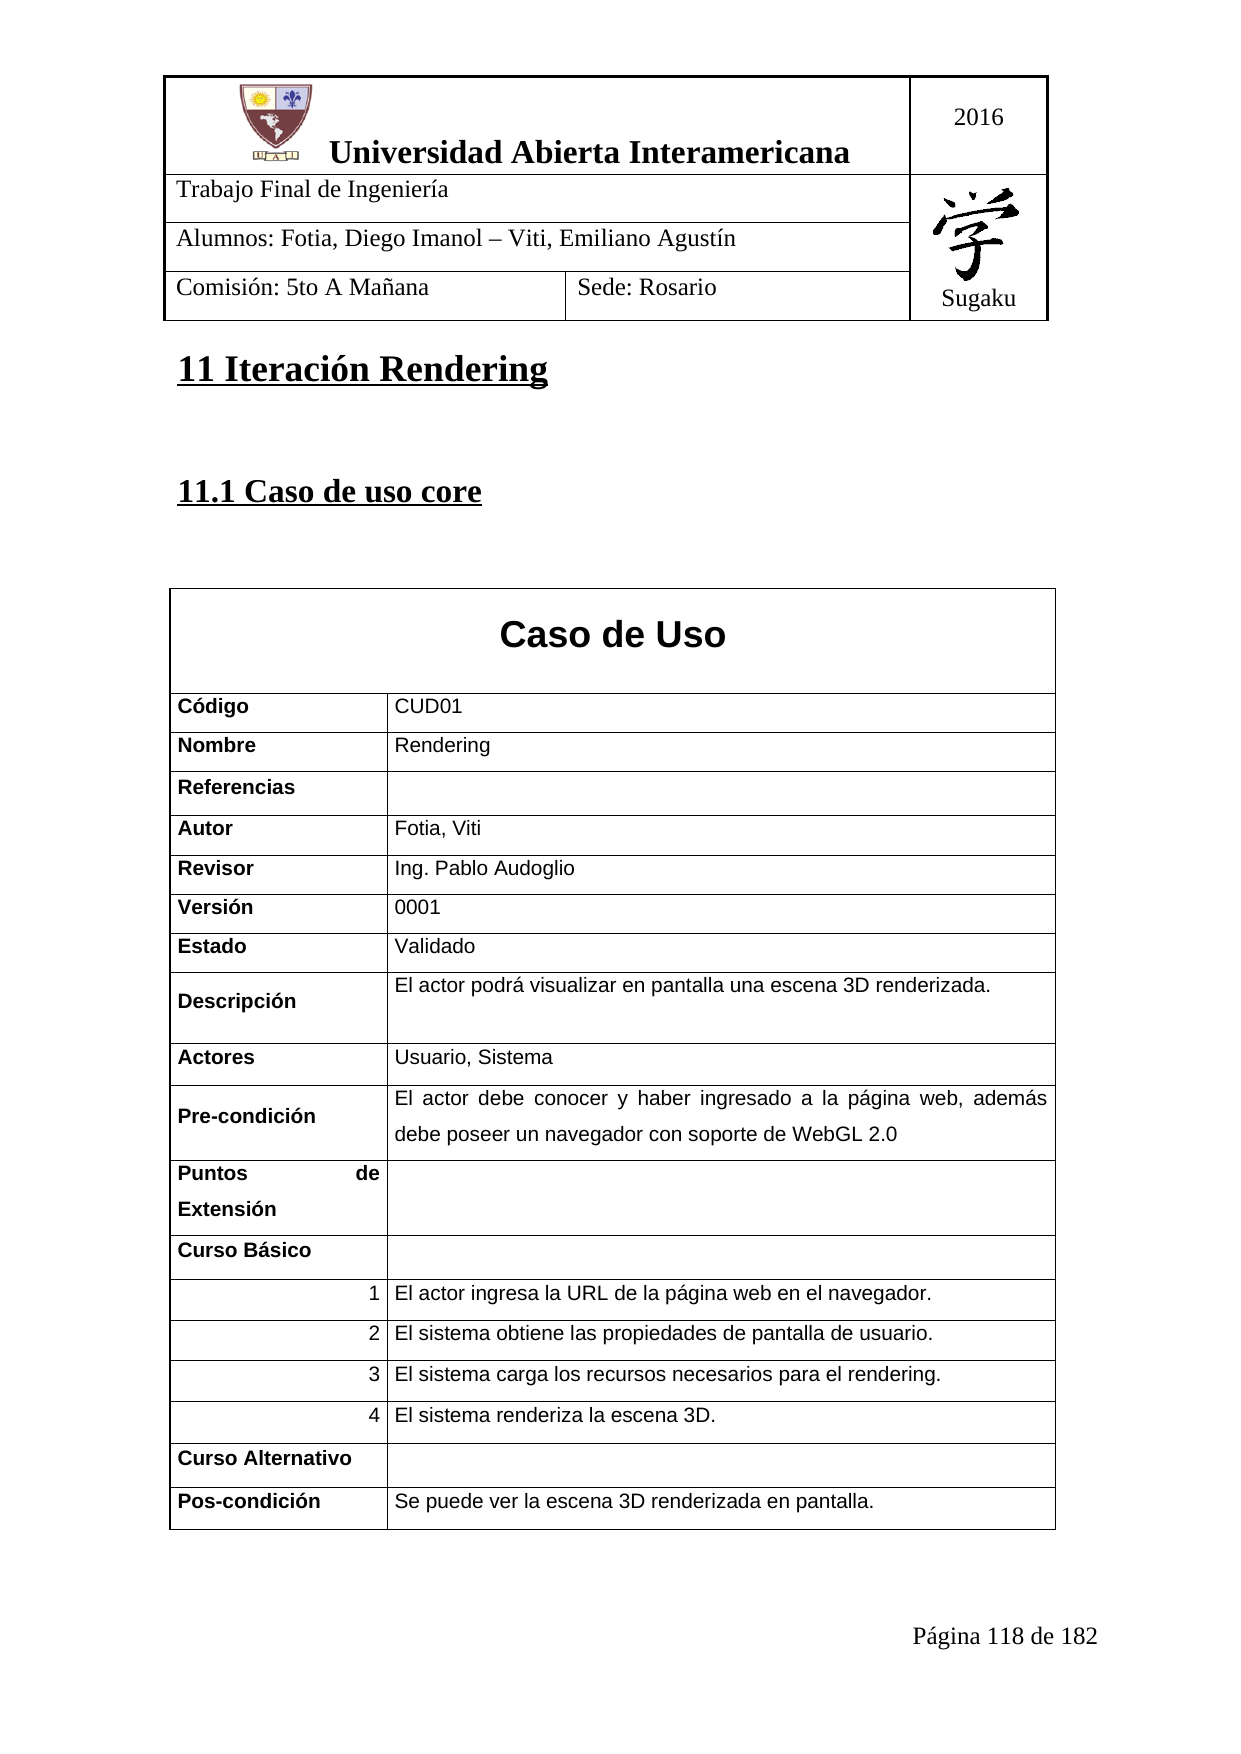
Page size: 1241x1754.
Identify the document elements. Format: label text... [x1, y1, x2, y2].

table_cell 2 [171, 1321, 387, 1360]
table_cell 4 [171, 1402, 387, 1443]
table_cell Descripción [171, 973, 387, 1043]
table_cell Usuario, Sistema [388, 1044, 1055, 1084]
table_cell 1 [171, 1280, 387, 1319]
table_cell Referencias [171, 772, 387, 815]
table_cell Actores [171, 1044, 387, 1084]
table_cell 0001 [388, 895, 1055, 933]
table_cell Nombre [171, 733, 387, 771]
table_cell El sistema obtiene las propiedades de pantalla de usuario. [388, 1321, 1055, 1360]
table_cell Curso Básico [171, 1236, 387, 1279]
table_header Caso de Uso [171, 589, 1055, 693]
table_cell El actor ingresa la URL de la página web en el navegador. [388, 1280, 1055, 1319]
table_cell El actor podrá visualizar en pantalla una escena 3D renderizada. [388, 973, 1055, 1043]
table_cell El sistema carga los recursos necesarios para el rendering. [388, 1361, 1055, 1401]
table_cell Fotia, Viti [388, 816, 1055, 854]
table_cell Revisor [171, 856, 387, 894]
table_cell [388, 772, 1055, 815]
table_cell Código [171, 694, 387, 732]
picture [223, 78, 329, 164]
table_cell [388, 1236, 1055, 1279]
table_cell El sistema renderiza la escena 3D. [388, 1402, 1055, 1443]
table_cell Estado [171, 934, 387, 972]
picture [927, 181, 1030, 284]
table_cell [388, 1444, 1055, 1487]
table_cell Rendering [388, 733, 1055, 771]
table_cell Versión [171, 895, 387, 933]
table_cell [388, 1161, 1055, 1235]
table_cell Validado [388, 934, 1055, 972]
table_cell Ing. Pablo Audoglio [388, 856, 1055, 894]
table_cell Pre-condición [171, 1086, 387, 1160]
table_cell Se puede ver la escena 3D renderizada en pantalla. [388, 1488, 1055, 1529]
table_cell Curso Alternativo [171, 1444, 387, 1487]
table_cell Autor [171, 816, 387, 854]
table_cell Puntos de Extensión [171, 1161, 387, 1235]
table_cell 3 [171, 1361, 387, 1401]
table_cell CUD01 [388, 694, 1055, 732]
subtitle 11 Iteración Rendering [177, 152, 1063, 389]
table_cell El actor debe conocer y haber ingresado a la página web, además debe poseer un navegador con soporte de WebGL 2.0 [388, 1086, 1055, 1160]
table_cell Pos-condición [171, 1488, 387, 1529]
subtitle 11.1 Caso de uso core [177, 471, 1063, 509]
